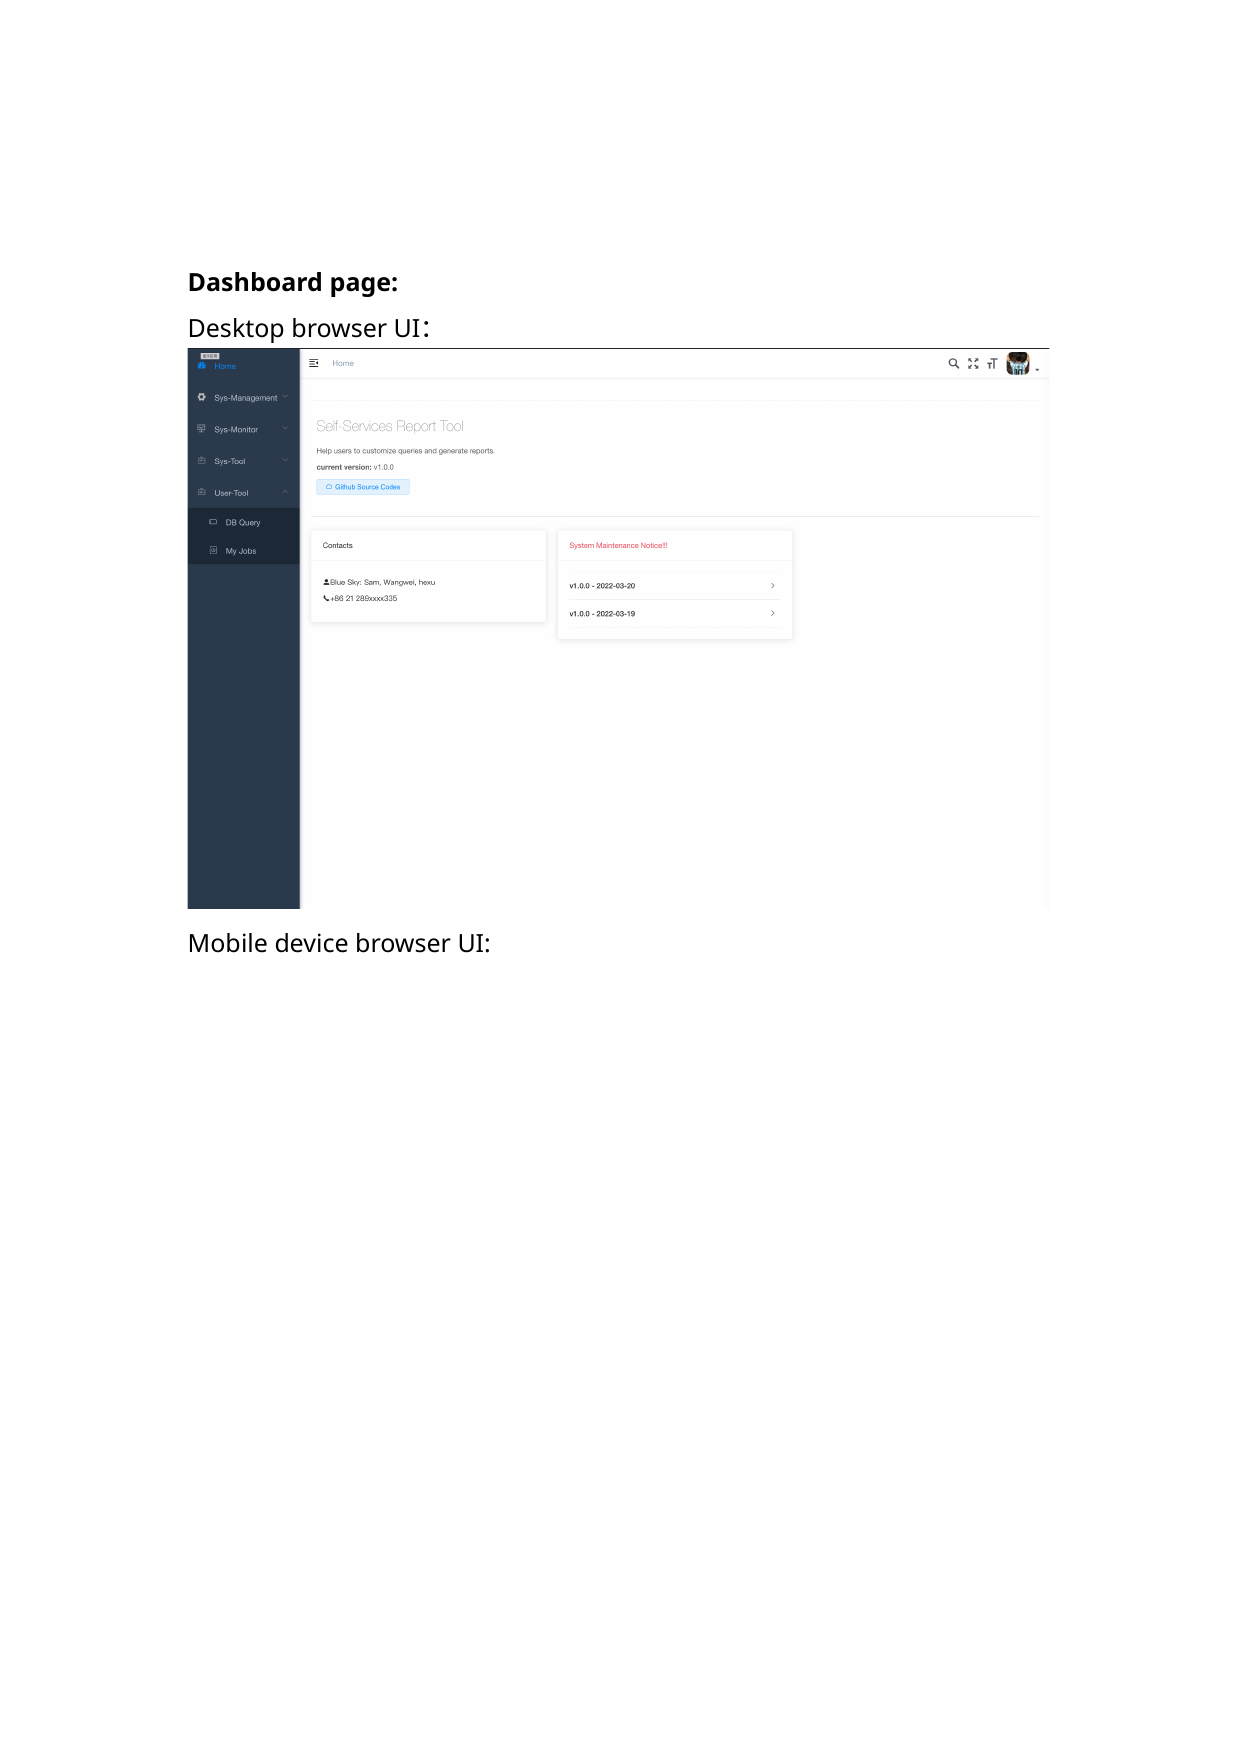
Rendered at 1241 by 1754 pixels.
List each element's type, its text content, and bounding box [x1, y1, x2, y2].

text Desktop browser UI： [187, 304, 1053, 348]
picture [187, 348, 1050, 909]
text Dashboard page: [187, 260, 1053, 304]
text Mobile device browser UI: [187, 921, 1053, 965]
